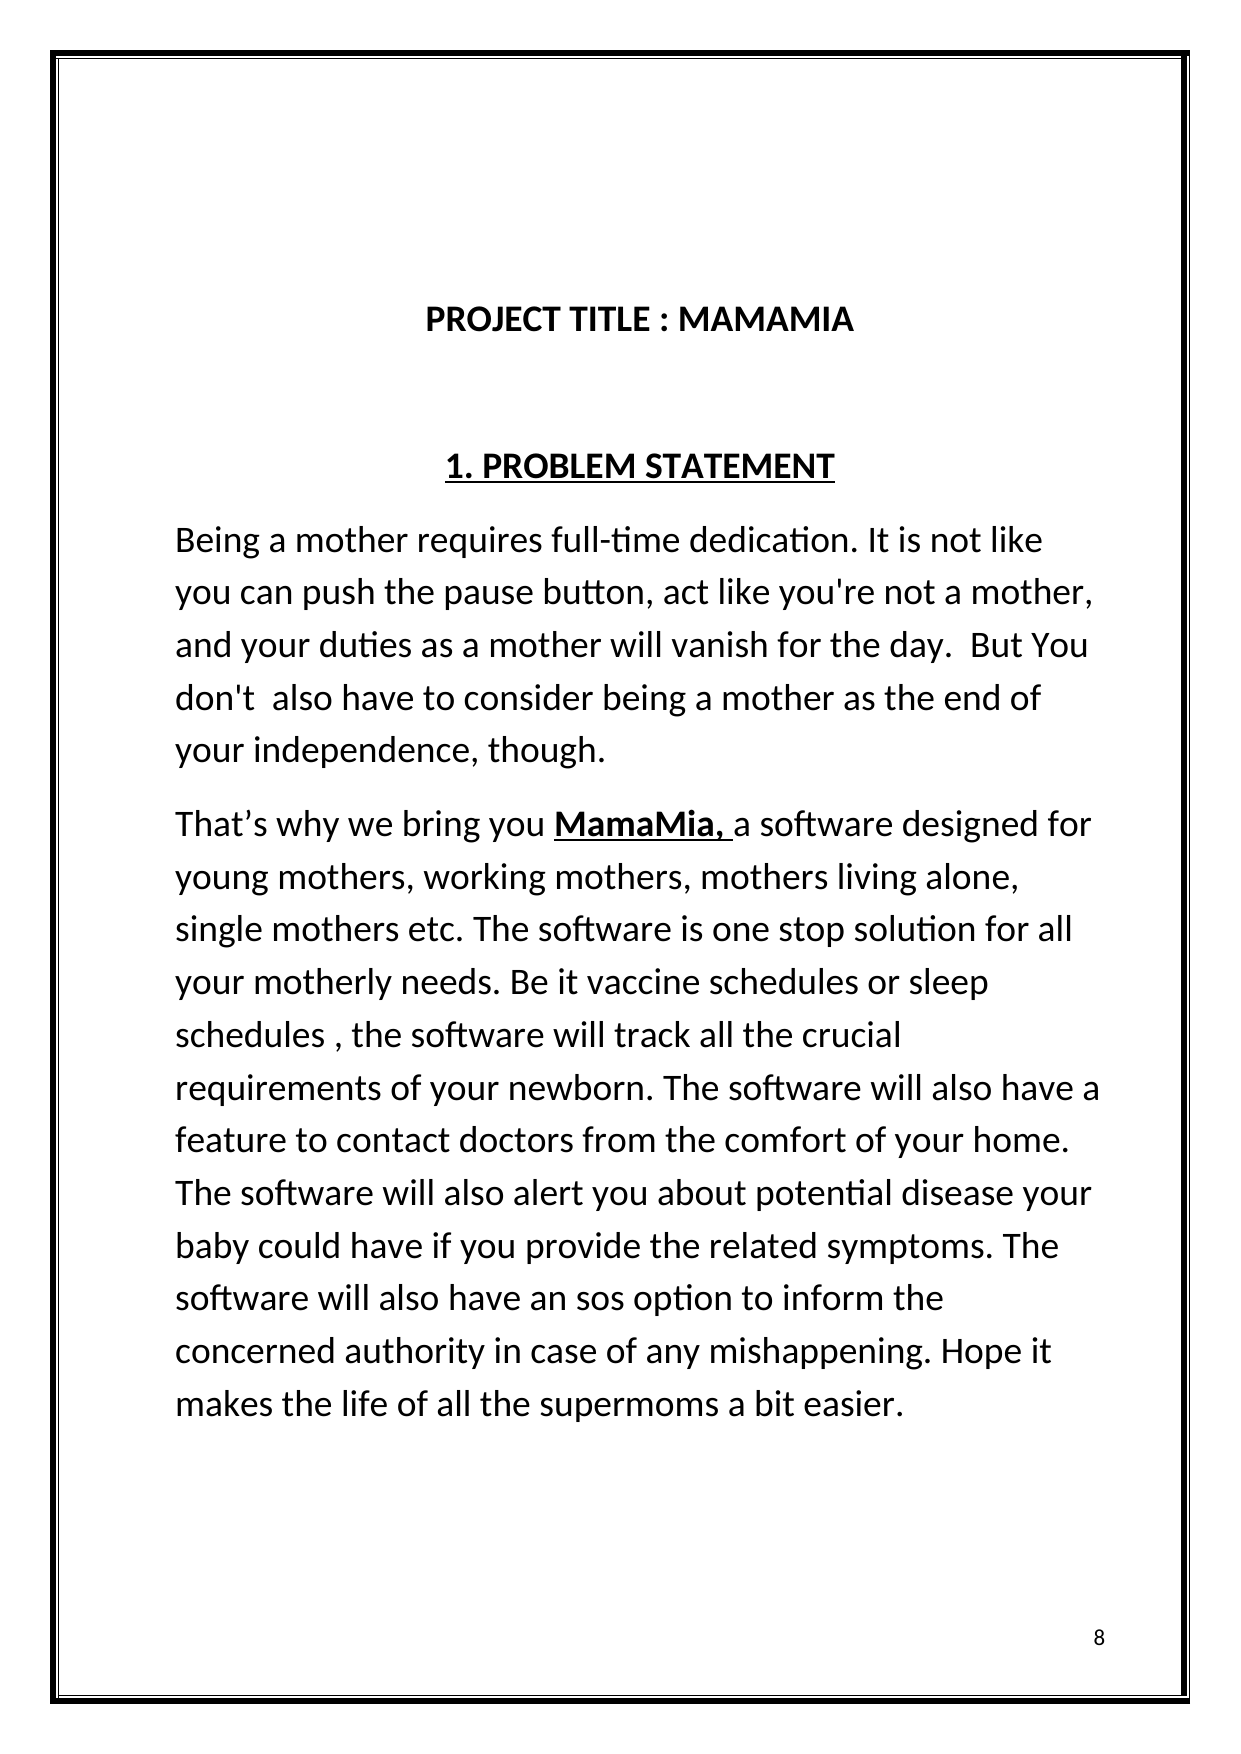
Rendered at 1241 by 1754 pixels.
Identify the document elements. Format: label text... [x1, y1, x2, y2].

text That’s why we bring you MamaMia, a software designed for young mothers, working mothers, mothers living alone, single mothers etc. The software is one stop solution for all your motherly needs. Be it vaccine schedules or sleep schedules , the software will track all the crucial requirements of your newborn. The software will also have a feature to contact doctors from the comfort of your home. The software will also alert you about potential disease your baby could have if you provide the related symptoms. The software will also have an sos option to inform the concerned authority in case of any mishappening. Hope it makes the life of all the supermoms a bit easier. [175, 800, 1105, 1511]
text Being a mother requires full-time dedication. It is not like you can push the pause button, act like you're not a mother, and your duties as a mother will vanish for the day. But You don't also have to consider being a mother as the end of your independence, though. [175, 516, 1105, 772]
text 1. PROBLEM STATEMENT [175, 442, 1105, 488]
text PROJECT TITLE : MAMAMIA [175, 295, 1105, 341]
